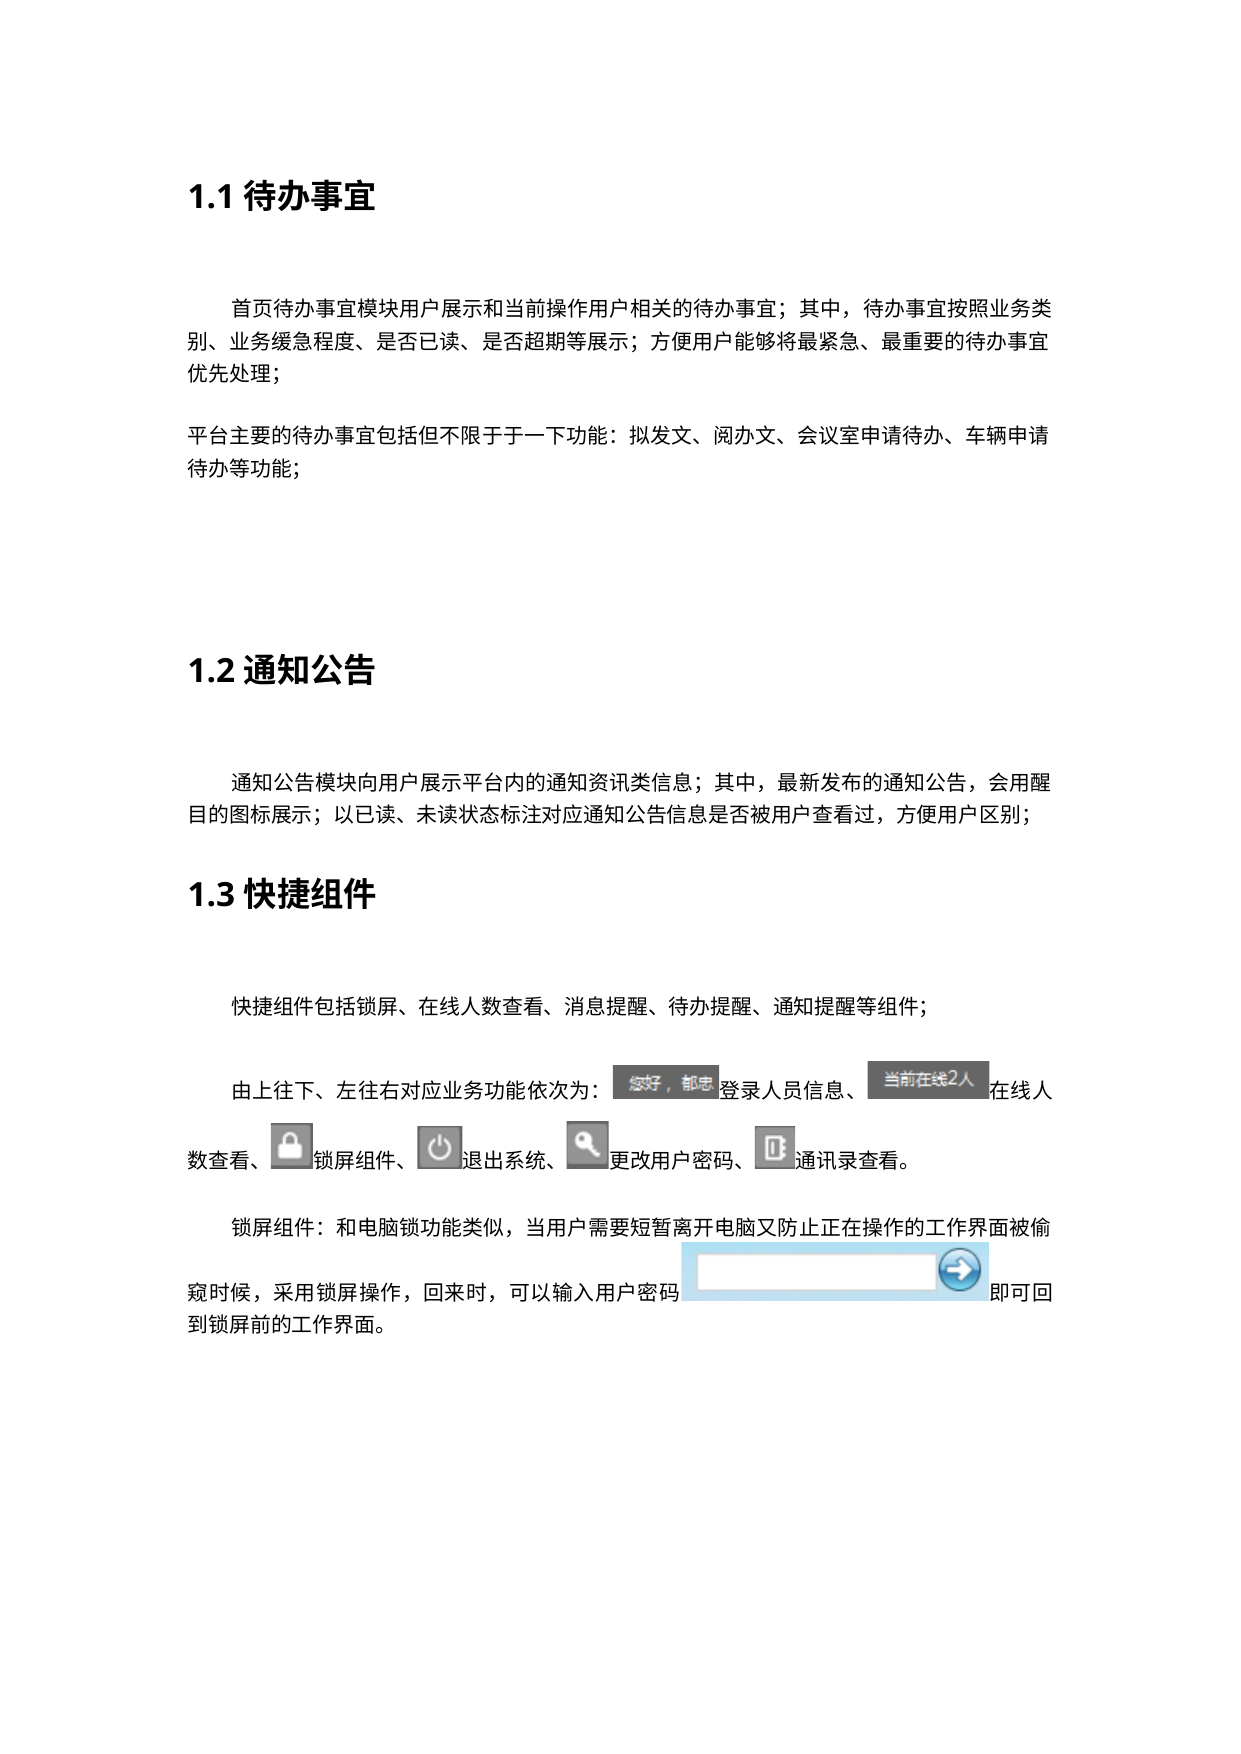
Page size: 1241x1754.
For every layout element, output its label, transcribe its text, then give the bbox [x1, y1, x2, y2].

text 锁屏组件：和电脑锁功能类似，当用户需要短暂离开电脑又防止正在操作的工作界面被偷窥时候，采用锁屏操作，回来时，可以输入用户密码即可回到锁屏前的工作界面。 [187, 1209, 1053, 1339]
text 通知公告模块向用户展示平台内的通知资讯类信息；其中，最新发布的通知公告，会用醒目的图标展示；以已读、未读状态标注对应通知公告信息是否被用户查看过，方便用户区别； [187, 765, 1053, 830]
picture [867, 1061, 990, 1099]
text 通知公告 [187, 636, 1053, 701]
picture [270, 1123, 313, 1169]
text 快捷组件包括锁屏、在线人数查看、消息提醒、待办提醒、通知提醒等组件； [187, 989, 1053, 1021]
picture [681, 1242, 989, 1301]
text 平台主要的待办事宜包括但不限于于一下功能：拟发文、阅办文、会议室申请待办、车辆申请待办等功能； [187, 418, 1053, 483]
text 首页待办事宜模块用户展示和当前操作用户相关的待办事宜；其中，待办事宜按照业务类别、业务缓急程度、是否已读、是否超期等展示；方便用户能够将最紧急、最重要的待办事宜优先处理； [187, 291, 1053, 389]
picture [417, 1126, 463, 1169]
text 待办事宜 [187, 162, 1053, 227]
picture [566, 1121, 609, 1169]
picture [754, 1126, 796, 1169]
text 快捷组件 [187, 859, 1053, 924]
picture [612, 1065, 720, 1099]
text 由上往下、左往右对应业务功能依次为：登录人员信息、在线人数查看、锁屏组件、退出系统、更改用户密码、通讯录查看。 [187, 1050, 1053, 1180]
